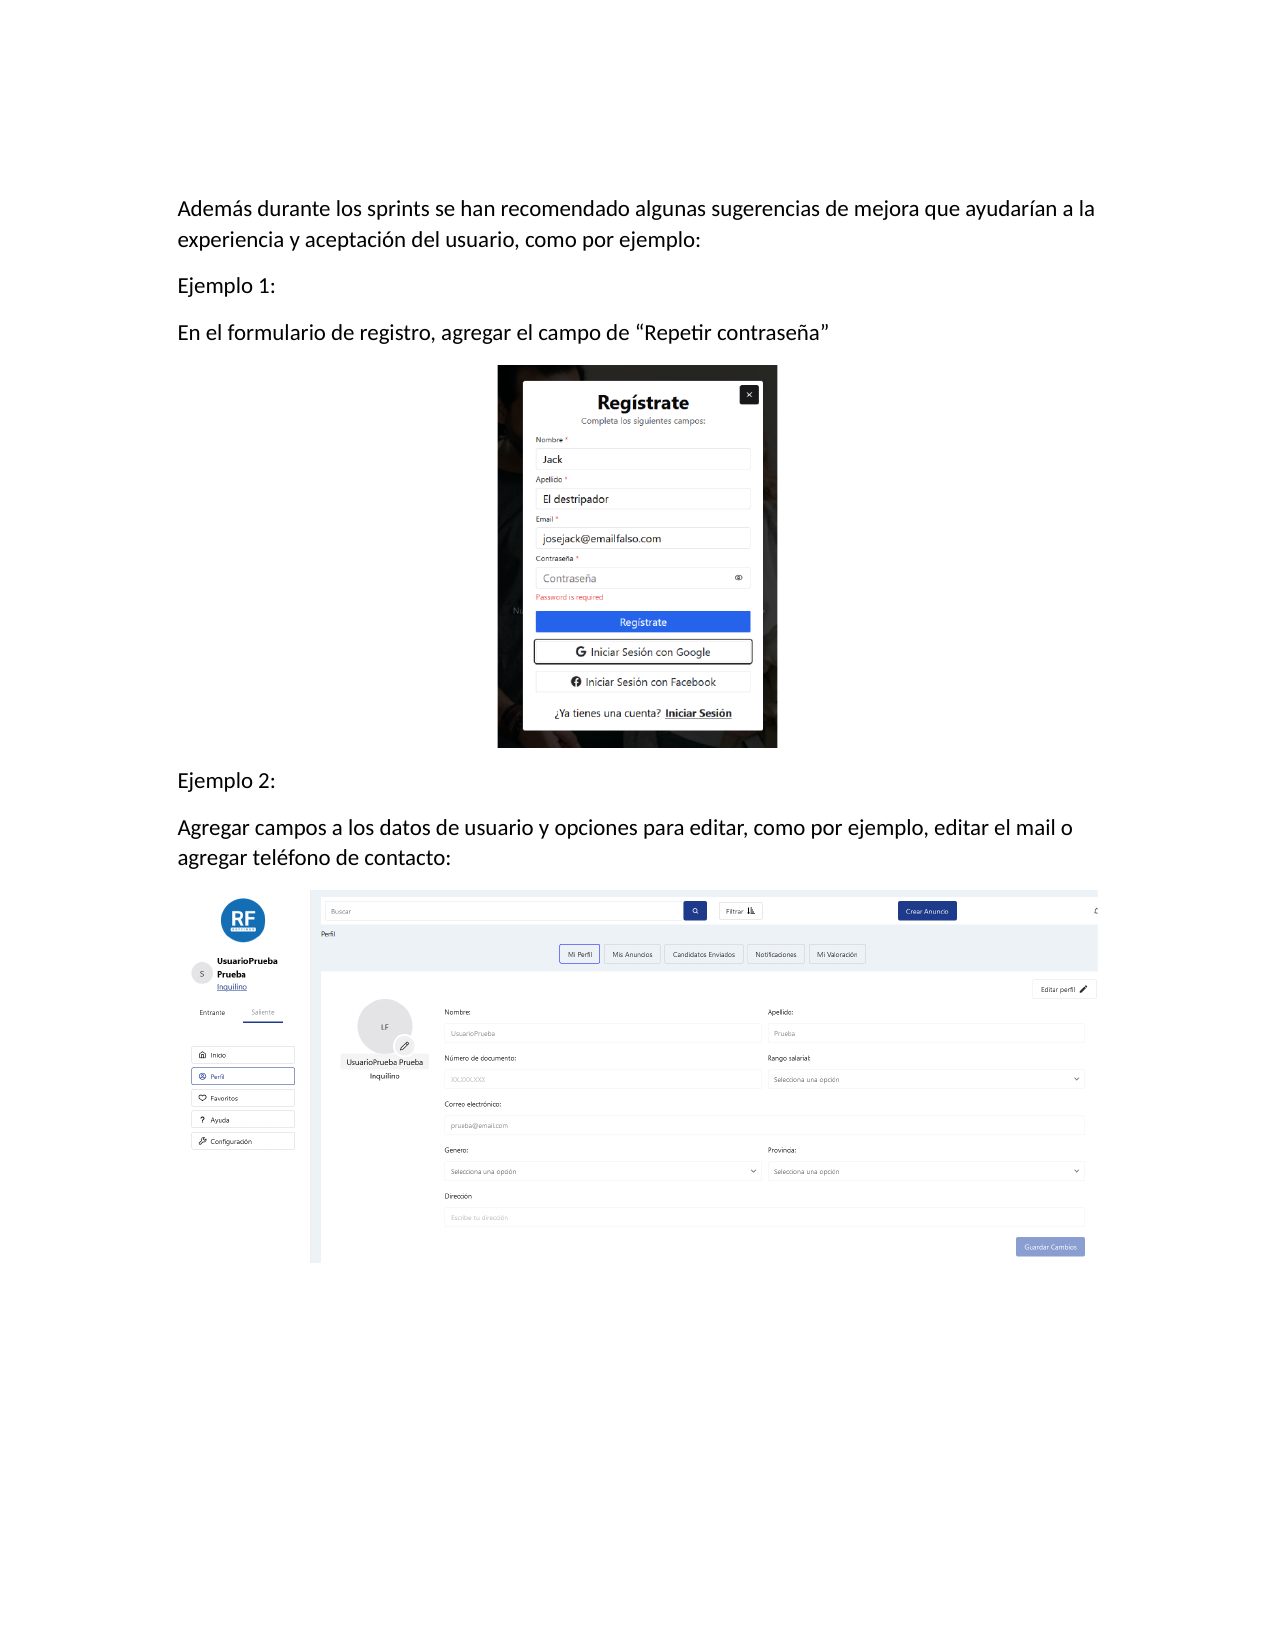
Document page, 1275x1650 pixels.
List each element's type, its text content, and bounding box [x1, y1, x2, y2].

text Agregar campos a los datos de usuario y opciones para editar, como por ejemplo, editar el mail o agregar teléfono de contacto: [177, 813, 1098, 871]
text Además durante los sprints se han recomendado algunas sugerencias de mejora que ayudarían a la experiencia y aceptación del usuario, como por ejemplo: [177, 194, 1098, 253]
picture [497, 365, 778, 748]
text En el formulario de registro, agregar el campo de “Repetir contraseña” [177, 318, 1098, 346]
text Ejemplo 2: [177, 766, 1098, 794]
picture [177, 890, 1098, 1263]
text Ejemplo 1: [177, 272, 1098, 299]
